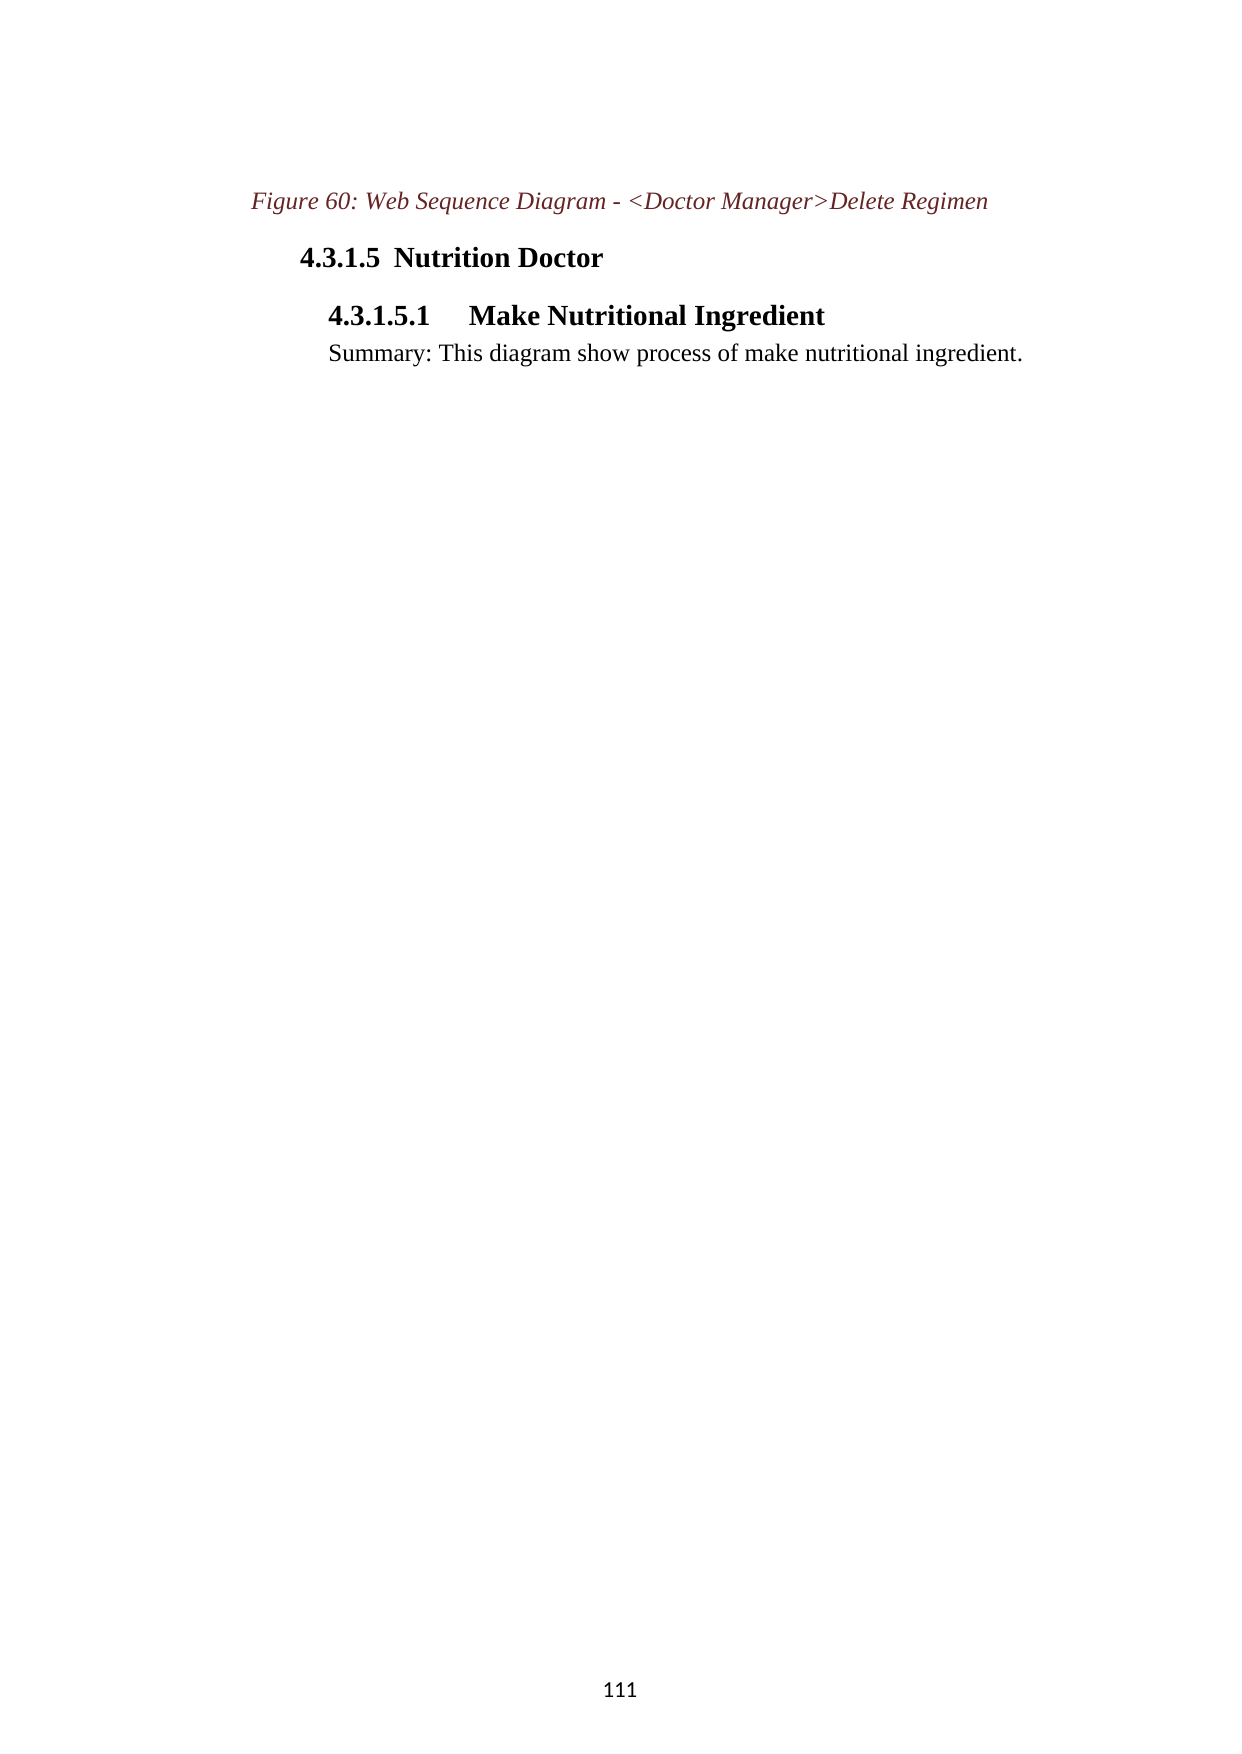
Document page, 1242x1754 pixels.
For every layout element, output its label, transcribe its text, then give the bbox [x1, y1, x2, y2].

subtitle Nutrition Doctor [300, 240, 1146, 273]
subtitle Make Nutritional Ingredient [328, 298, 1146, 332]
text Figure 60: Web Sequence Diagram - <Doctor Manager>Delete Regimen [94, 186, 1146, 215]
text Summary: This diagram show process of make nutritional ingredient. [328, 338, 1146, 367]
